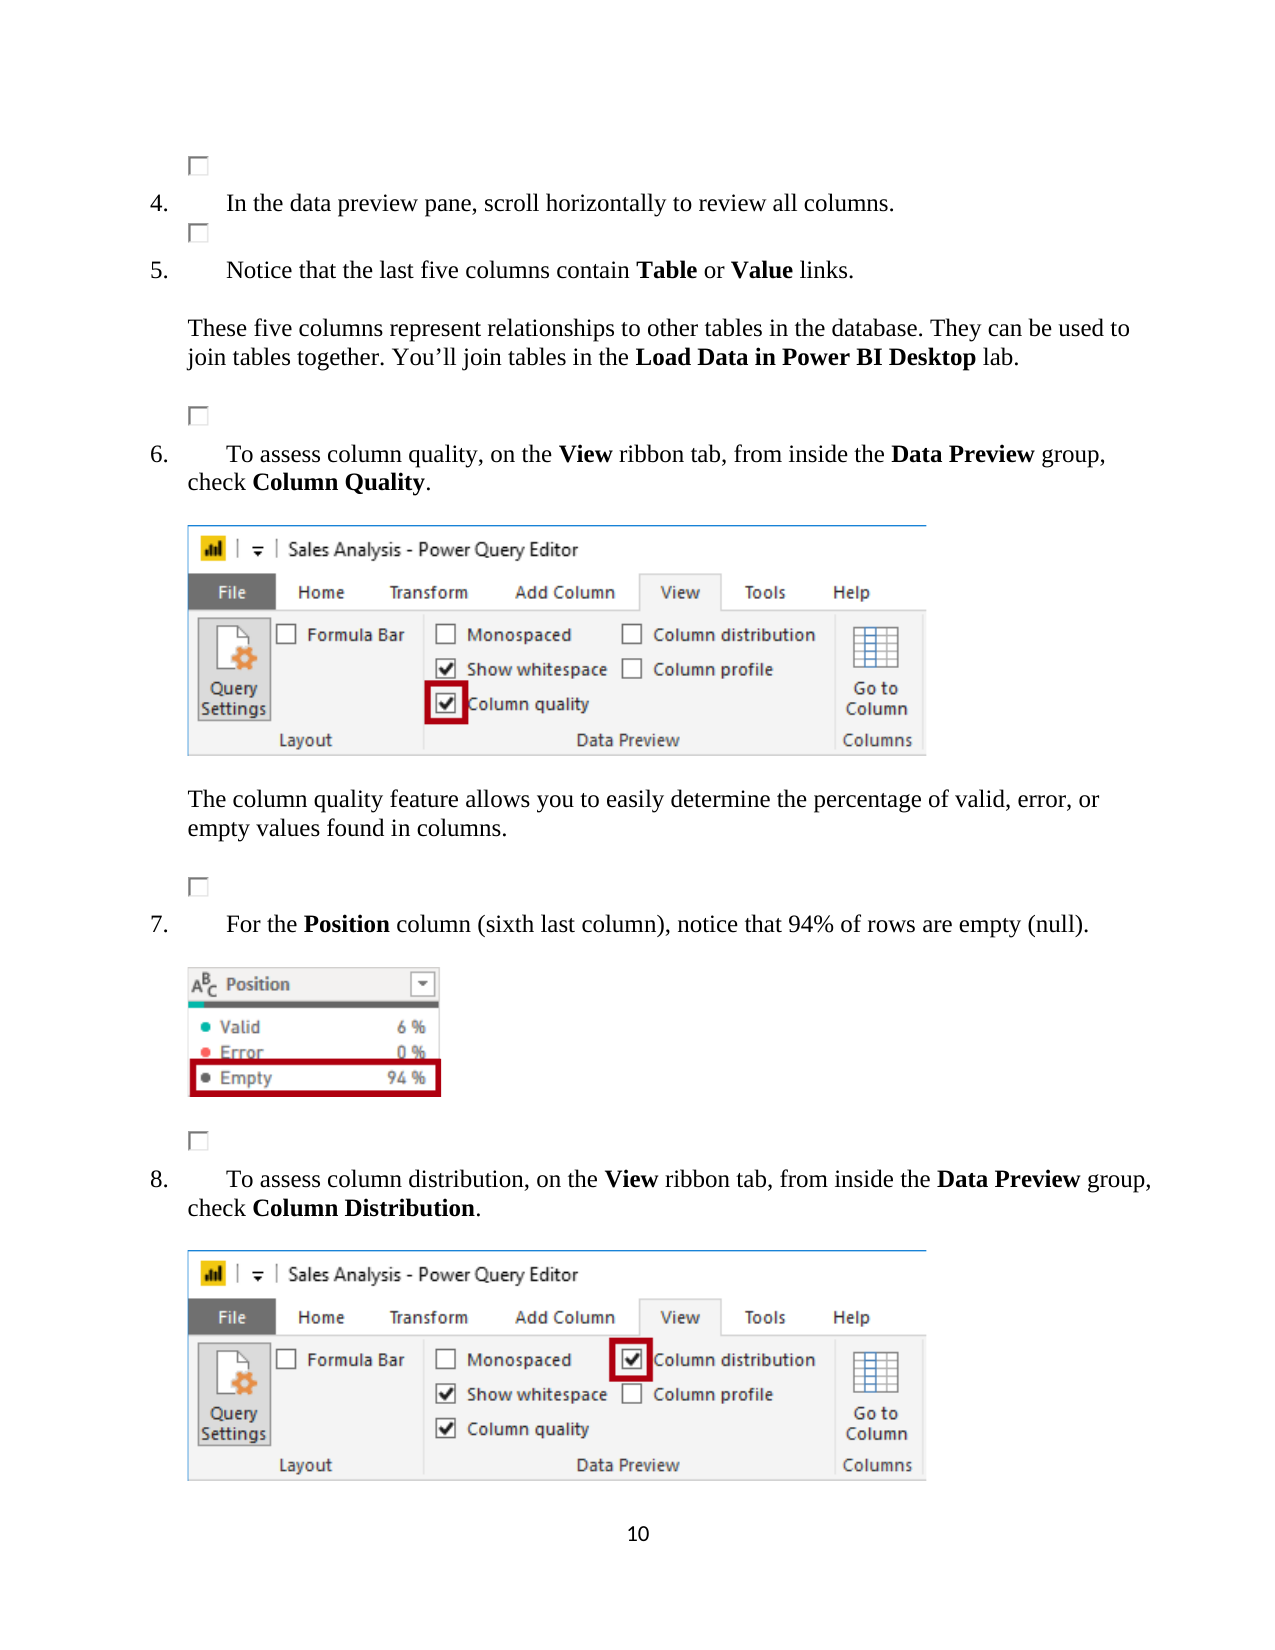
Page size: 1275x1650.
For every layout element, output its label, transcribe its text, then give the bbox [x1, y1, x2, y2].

text The column quality feature allows you to easily determine the percentage of valid, error, or empty values found in columns. [187, 784, 1162, 842]
list Notice that the last five columns contain Table or Value links. [150, 217, 1162, 284]
text These five columns represent relationships to other tables in the database. They can be used to join tables together. You’ll join tables in the Load Data in Power BI Desktop lab. [187, 313, 1162, 371]
list For the Position column (sixth last column), notice that 94% of rows are empty (null). [150, 871, 1162, 938]
list To assess column distribution, on the View ribbon tab, from inside the Data Preview group, check Column Distribution. [150, 1125, 1162, 1221]
picture [187, 525, 927, 756]
list In the data preview pane, scroll horizontally to review all columns. [150, 150, 1162, 217]
picture [187, 967, 442, 1097]
picture [187, 1250, 927, 1481]
list To assess column quality, on the View ribbon tab, from inside the Data Preview group, check Column Quality. [150, 400, 1162, 496]
